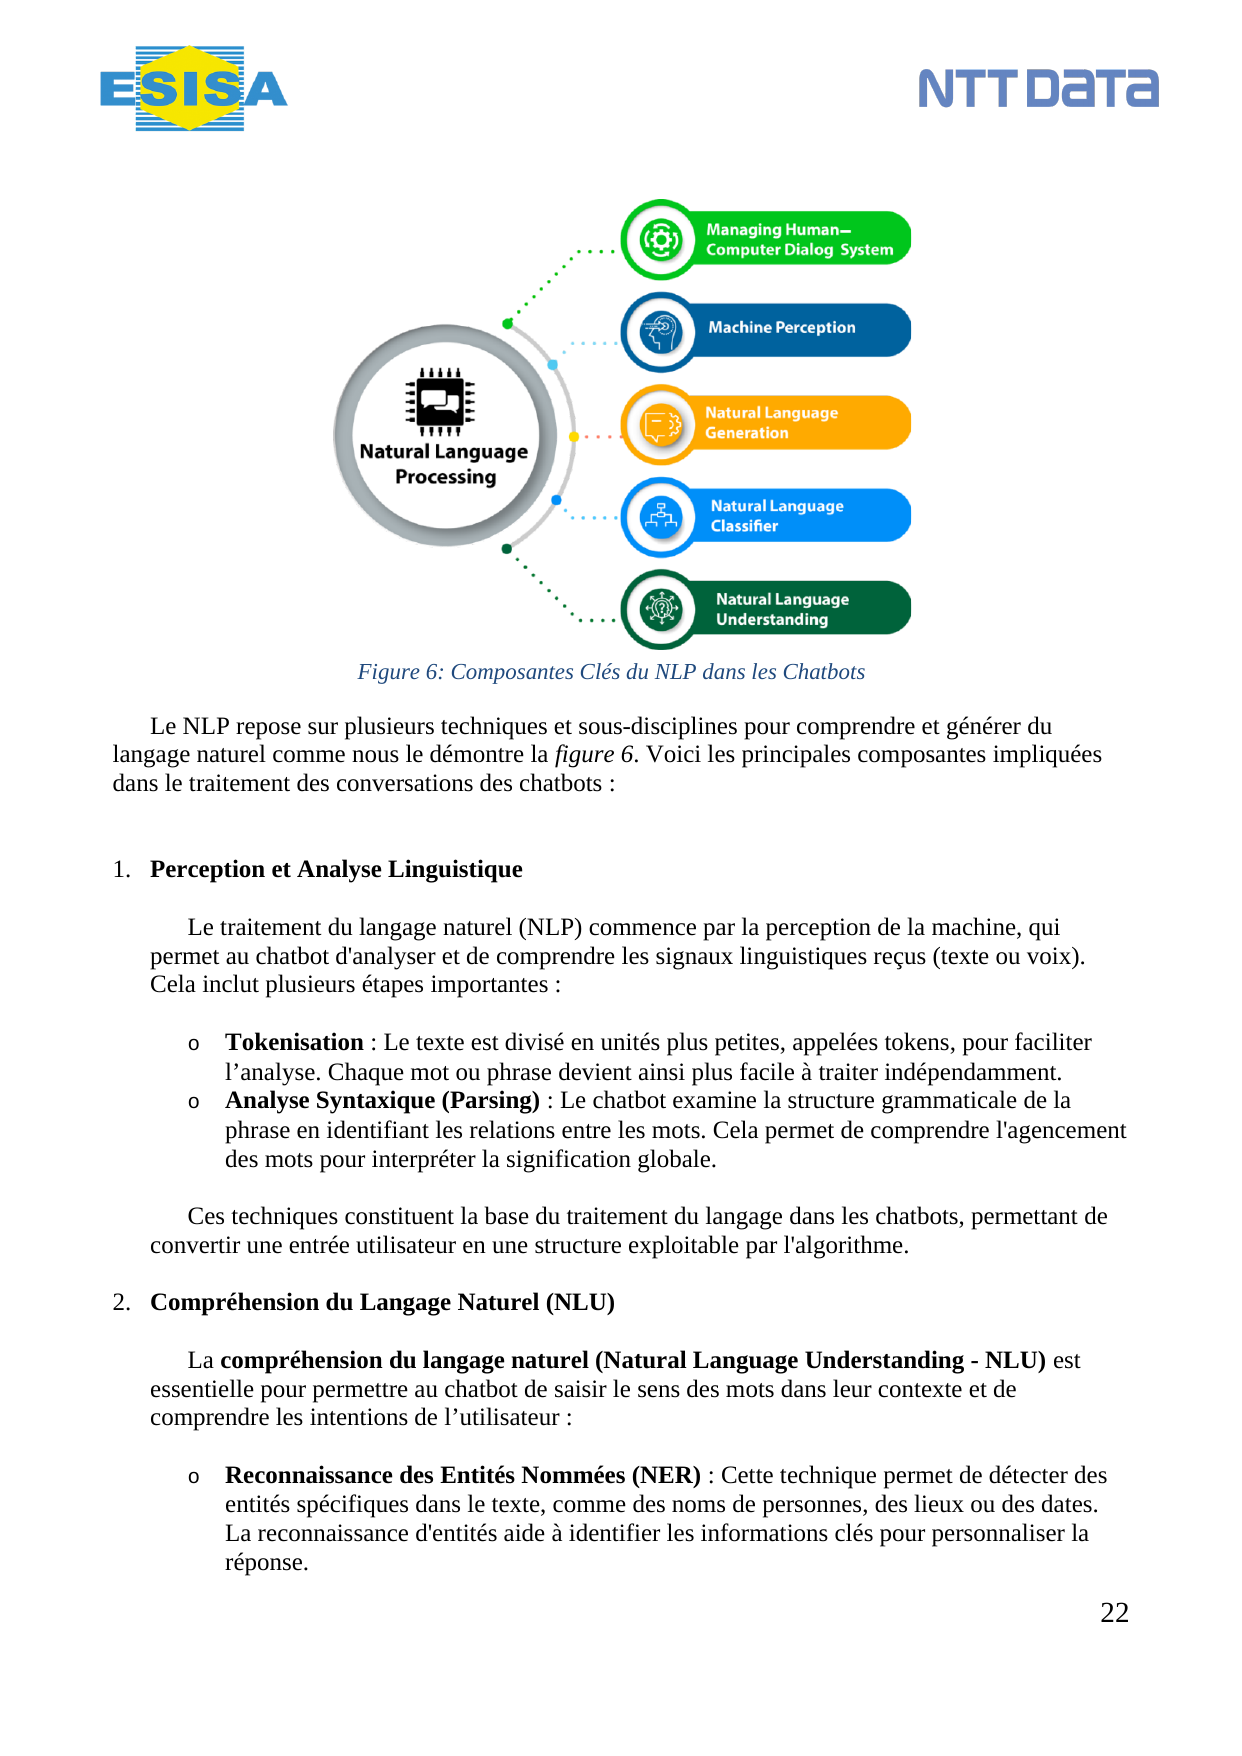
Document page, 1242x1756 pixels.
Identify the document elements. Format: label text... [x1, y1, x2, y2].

text Le traitement du langage naturel (NLP) commence par la perception de la machine, qui permet au chatbot d'analyser et de comprendre les signaux linguistiques reçus (texte ou voix). Cela inclut plusieurs étapes importantes : [150, 912, 1129, 998]
picture [917, 66, 1161, 110]
list Compréhension du Langage Naturel (NLU) [112, 1287, 1129, 1316]
list Tokenisation : Le texte est divisé en unités plus petites, appelées tokens, pour faciliter l’analyse. Chaque mot ou phrase devient ainsi plus facile à traiter indépendamment. [187, 1027, 1129, 1085]
list Reconnaissance des Entités Nommées (NER) : Cette technique permet de détecter des entités spécifiques dans le texte, comme des noms de personnes, des lieux ou des dates. La reconnaissance d'entités aide à identifier les informations clés pour personnaliser la réponse. [187, 1460, 1129, 1576]
list Analyse Syntaxique (Parsing) : Le chatbot examine la structure grammaticale de la phrase en identifiant les relations entre les mots. Cela permet de comprendre l'agencement des mots pour interpréter la signification globale. [187, 1085, 1129, 1172]
list Perception et Analyse Linguistique [112, 854, 1129, 883]
text La compréhension du langage naturel (Natural Language Understanding - NLU) est essentielle pour permettre au chatbot de saisir le sens des mots dans leur contexte et de comprendre les intentions de l’utilisateur : [150, 1345, 1129, 1431]
text Ces techniques constituent la base du traitement du langage dans les chatbots, permettant de convertir une entrée utilisateur en une structure exploitable par l'algorithme. [150, 1201, 1129, 1259]
text Le NLP repose sur plusieurs techniques et sous-disciplines pour comprendre et générer du langage naturel comme nous le démontre la figure 6. Voici les principales composantes impliquées dans le traitement des conversations des chatbots : [112, 711, 1129, 797]
picture [333, 199, 912, 650]
picture [96, 8, 295, 176]
